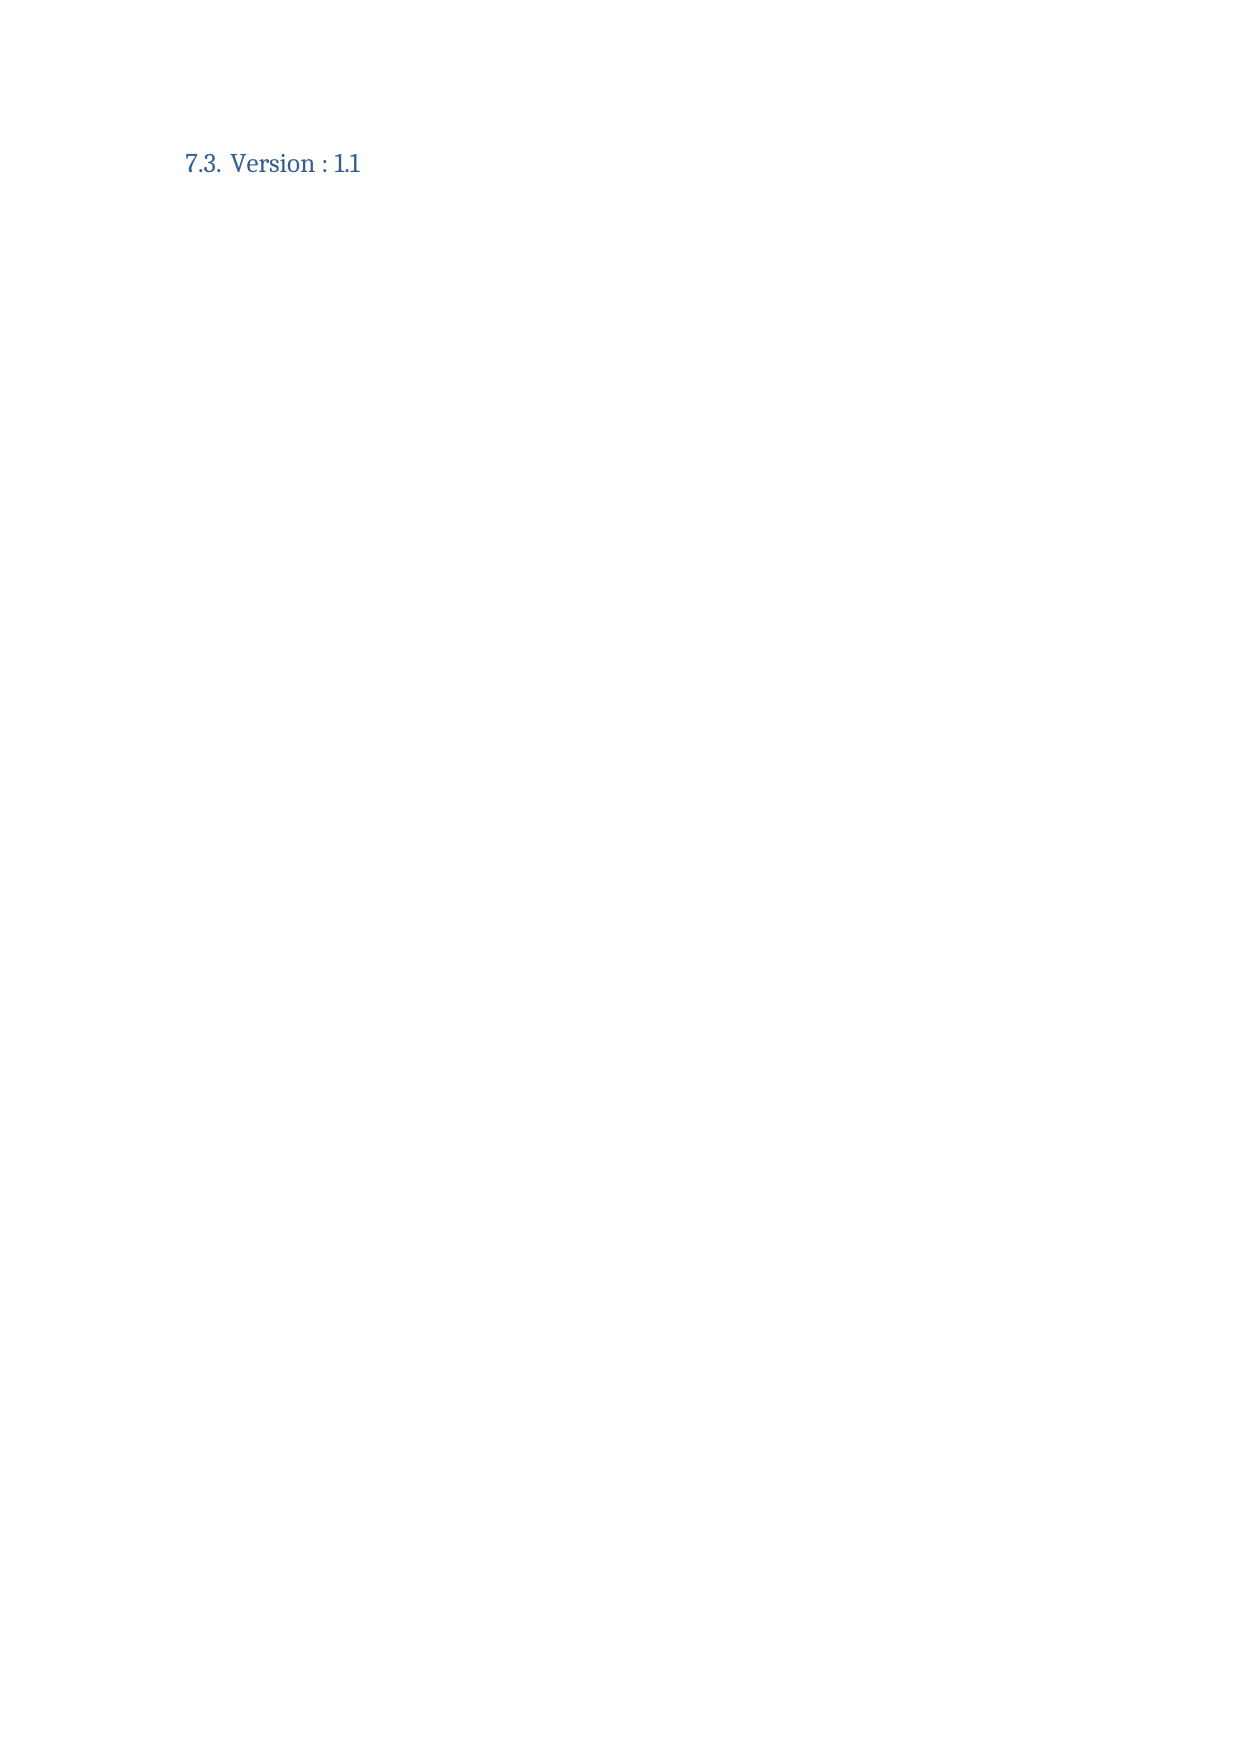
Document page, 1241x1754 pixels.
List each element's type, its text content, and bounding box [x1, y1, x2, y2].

subtitle Version : 1.1 [185, 148, 1093, 179]
